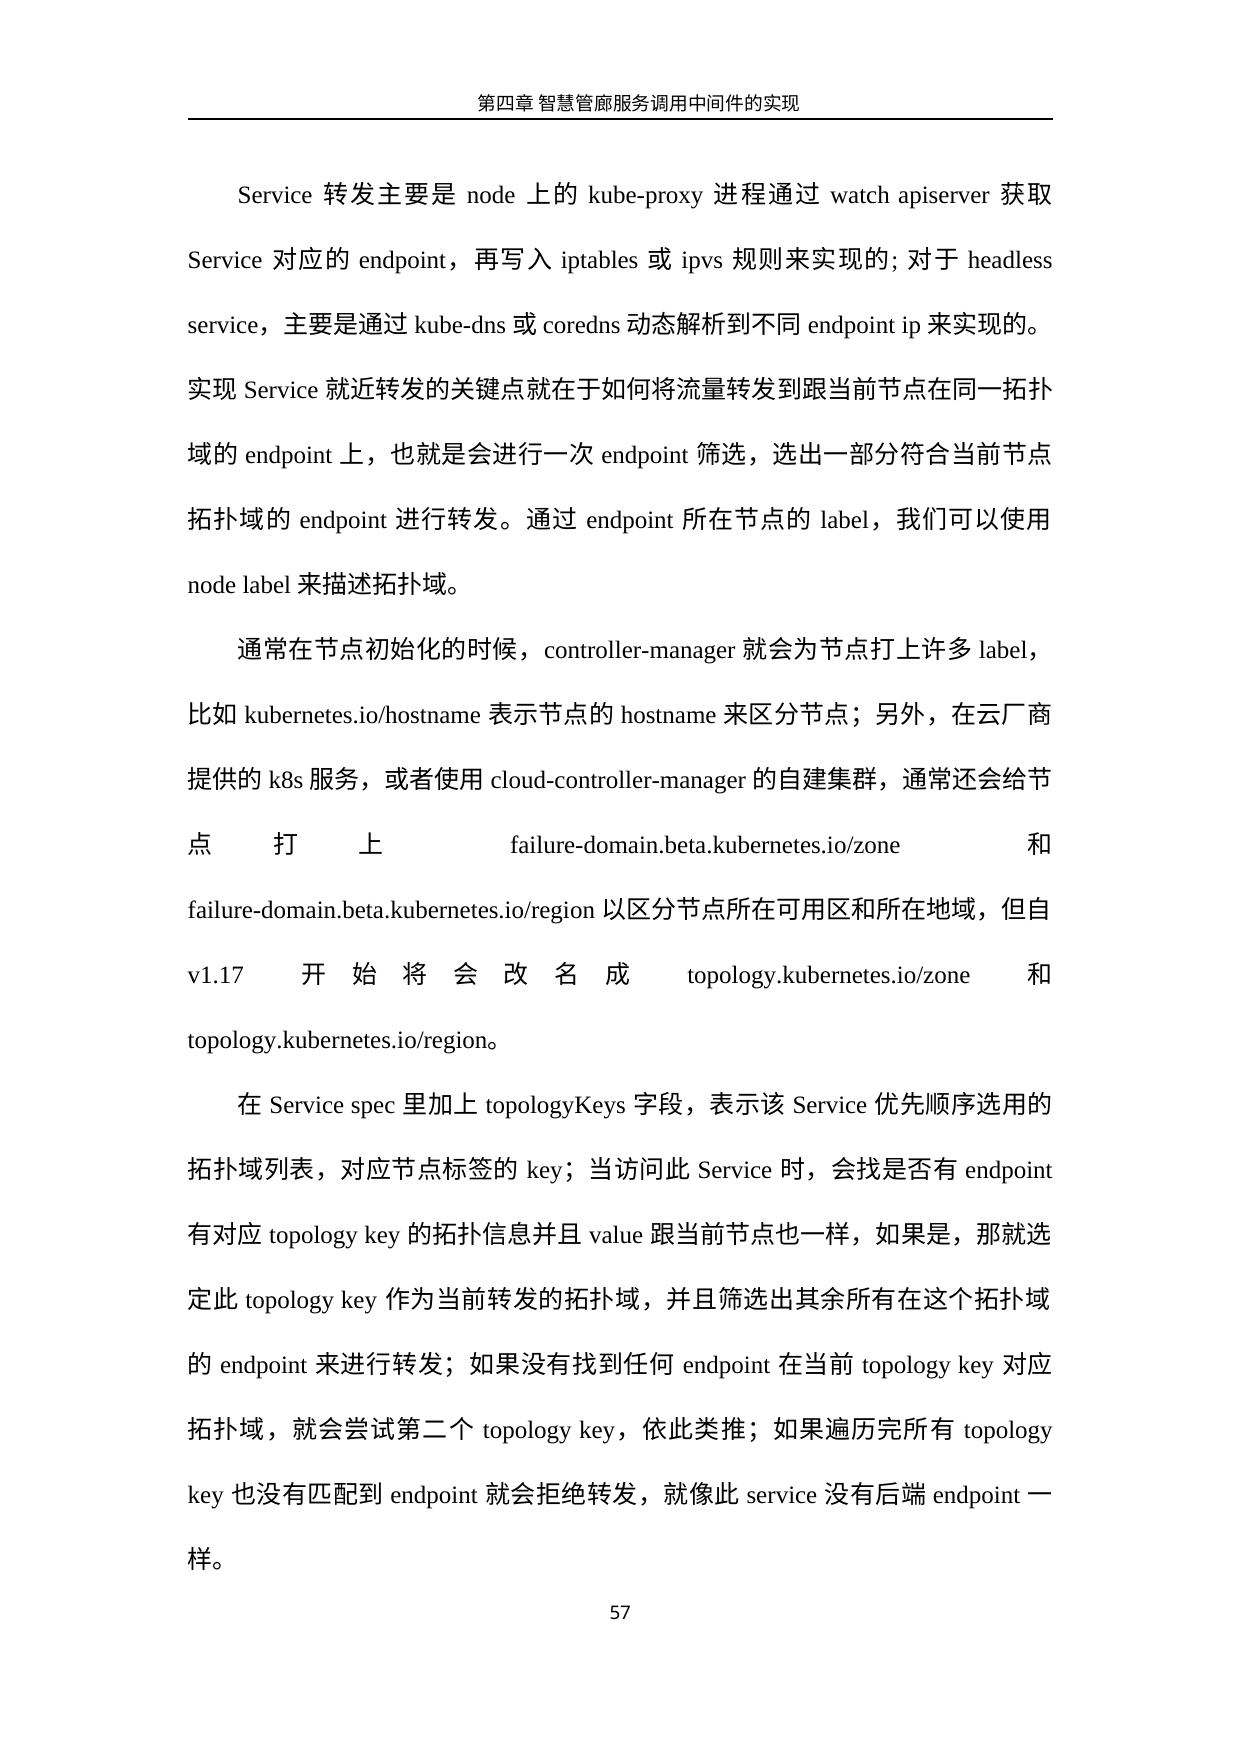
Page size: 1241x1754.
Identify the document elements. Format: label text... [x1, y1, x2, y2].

text Service 转发主要是 node 上的 kube-proxy 进程通过 watch apiserver 获取 Service 对应的 endpoint，再写入 iptables 或 ipvs 规则来实现的; 对于 headless service，主要是通过 kube-dns 或 coredns 动态解析到不同 endpoint ip 来实现的。实现 Service 就近转发的关键点就在于如何将流量转发到跟当前节点在同一拓扑域的 endpoint 上，也就是会进行一次 endpoint 筛选，选出一部分符合当前节点拓扑域的 endpoint 进行转发。通过 endpoint 所在节点的 label，我们可以使用 node label 来描述拓扑域。 [187, 160, 1053, 615]
text 在 Service spec 里加上 topologyKeys 字段，表示该 Service 优先顺序选用的拓扑域列表，对应节点标签的 key；当访问此 Service 时，会找是否有 endpoint 有对应 topology key 的拓扑信息并且 value 跟当前节点也一样，如果是，那就选定此 topology key 作为当前转发的拓扑域，并且筛选出其余所有在这个拓扑域的 endpoint 来进行转发；如果没有找到任何 endpoint 在当前 topology key 对应拓扑域，就会尝试第二个 topology key，依此类推；如果遍历完所有 topology key 也没有匹配到 endpoint 就会拒绝转发，就像此 service 没有后端 endpoint 一样。 [187, 1070, 1053, 1590]
text 通常在节点初始化的时候，controller-manager 就会为节点打上许多 label，比如 kubernetes.io/hostname 表示节点的 hostname 来区分节点；另外，在云厂商提供的 k8s 服务，或者使用 cloud-controller-manager 的自建集群，通常还会给节点打上 failure-domain.beta.kubernetes.io/zone 和 failure-domain.beta.kubernetes.io/region 以区分节点所在可用区和所在地域，但自 v1.17 开始将会改名成 topology.kubernetes.io/zone 和 topology.kubernetes.io/region。 [187, 973, 1053, 1070]
text 通常在节点初始化的时候，controller-manager 就会为节点打上许多 label，比如 kubernetes.io/hostname 表示节点的 hostname 来区分节点；另外，在云厂商提供的 k8s 服务，或者使用 cloud-controller-manager 的自建集群，通常还会给节点打上 failure-domain.beta.kubernetes.io/zone 和 failure-domain.beta.kubernetes.io/region 以区分节点所在可用区和所在地域，但自 v1.17 开始将会改名成 topology.kubernetes.io/zone 和 topology.kubernetes.io/region。 [187, 615, 1053, 972]
